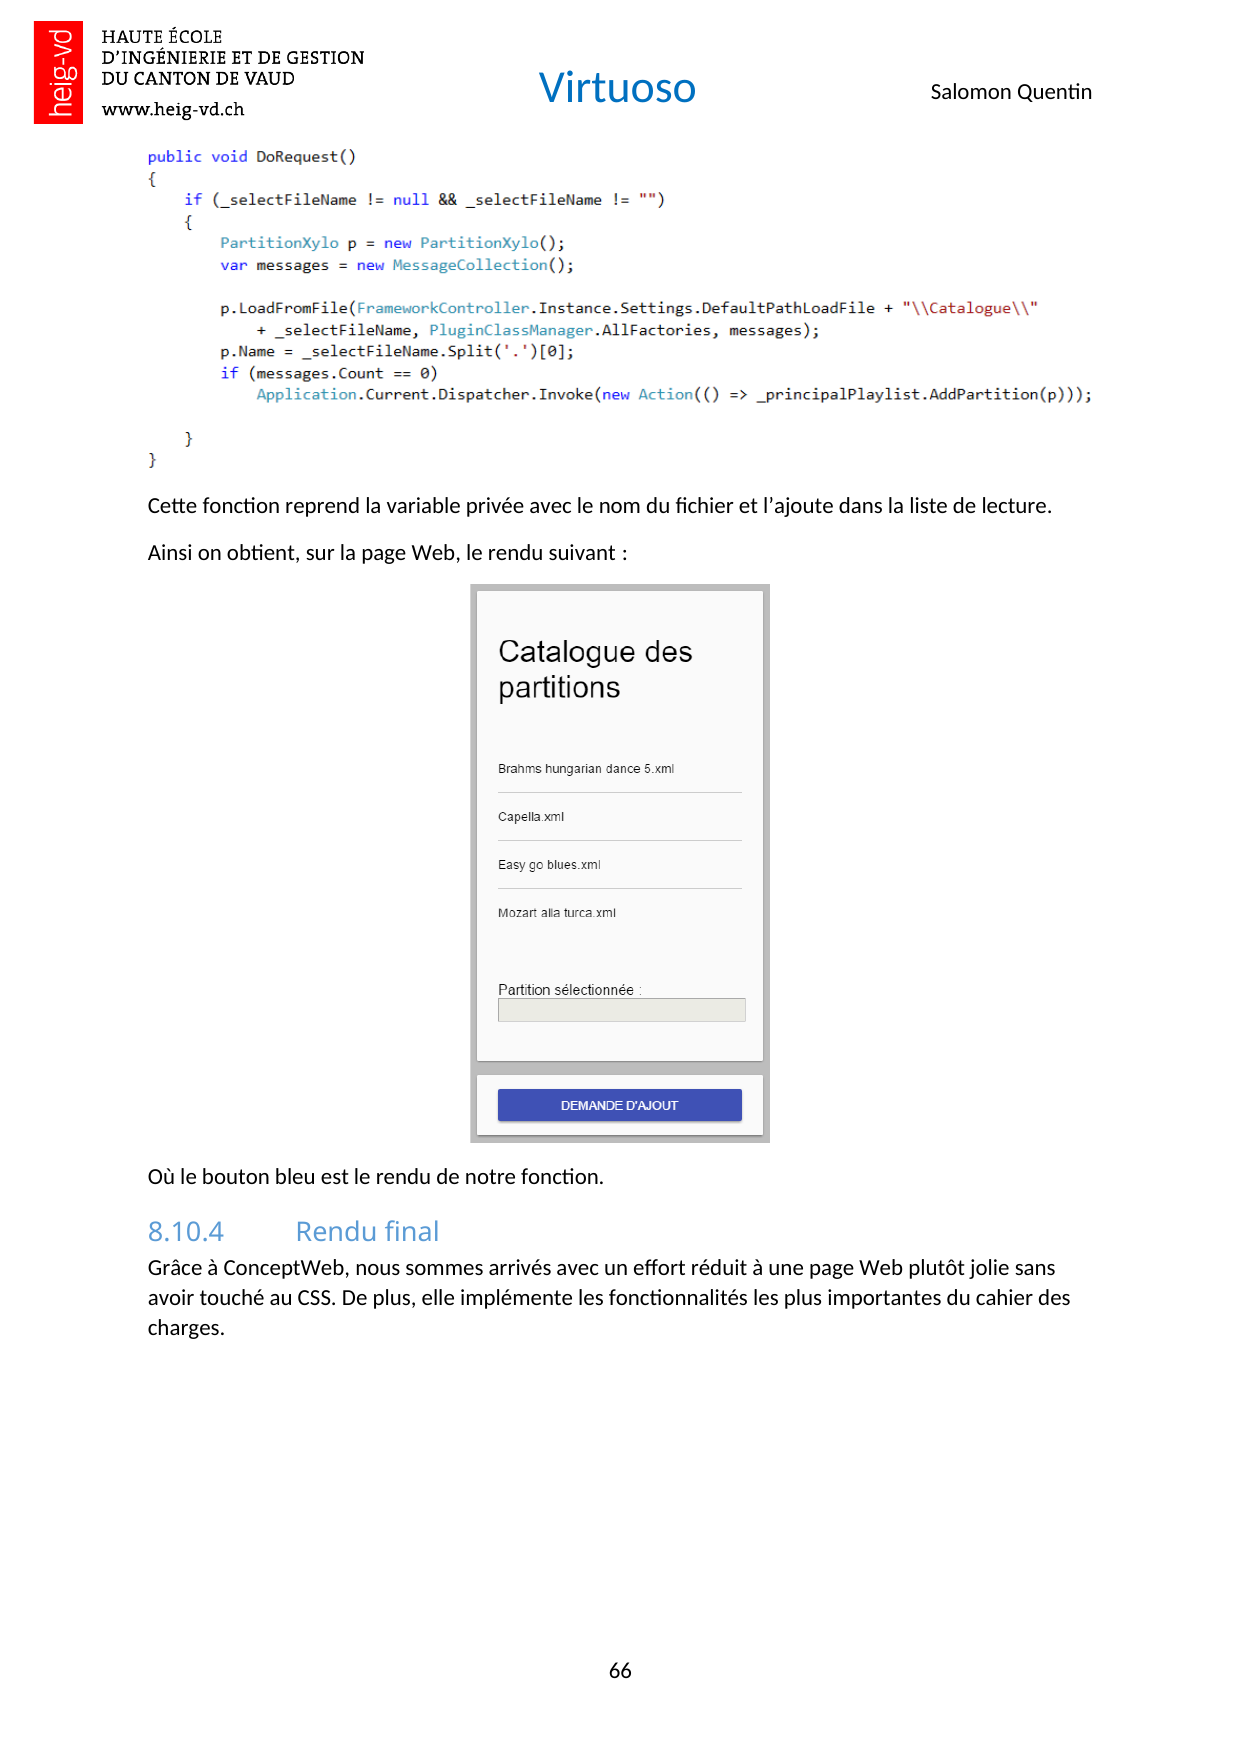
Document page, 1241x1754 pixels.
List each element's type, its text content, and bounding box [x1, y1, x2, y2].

picture [147, 147, 1093, 472]
subtitle Rendu final [148, 1213, 1093, 1250]
picture [33, 21, 364, 124]
text Cette fonction reprend la variable privée avec le nom du fichier et l’ajoute dans la liste de lecture. [148, 491, 1093, 519]
text Ainsi on obtient, sur la page Web, le rendu suivant : [148, 538, 1093, 566]
picture [470, 584, 770, 1143]
text Grâce à ConceptWeb, nous sommes arrivés avec un effort réduit à une page Web plutôt jolie sans avoir touché au CSS. De plus, elle implémente les fonctionnalités les plus importantes du cahier des charges. [148, 1253, 1093, 1341]
text Où le bouton bleu est le rendu de notre fonction. [148, 1162, 1093, 1190]
